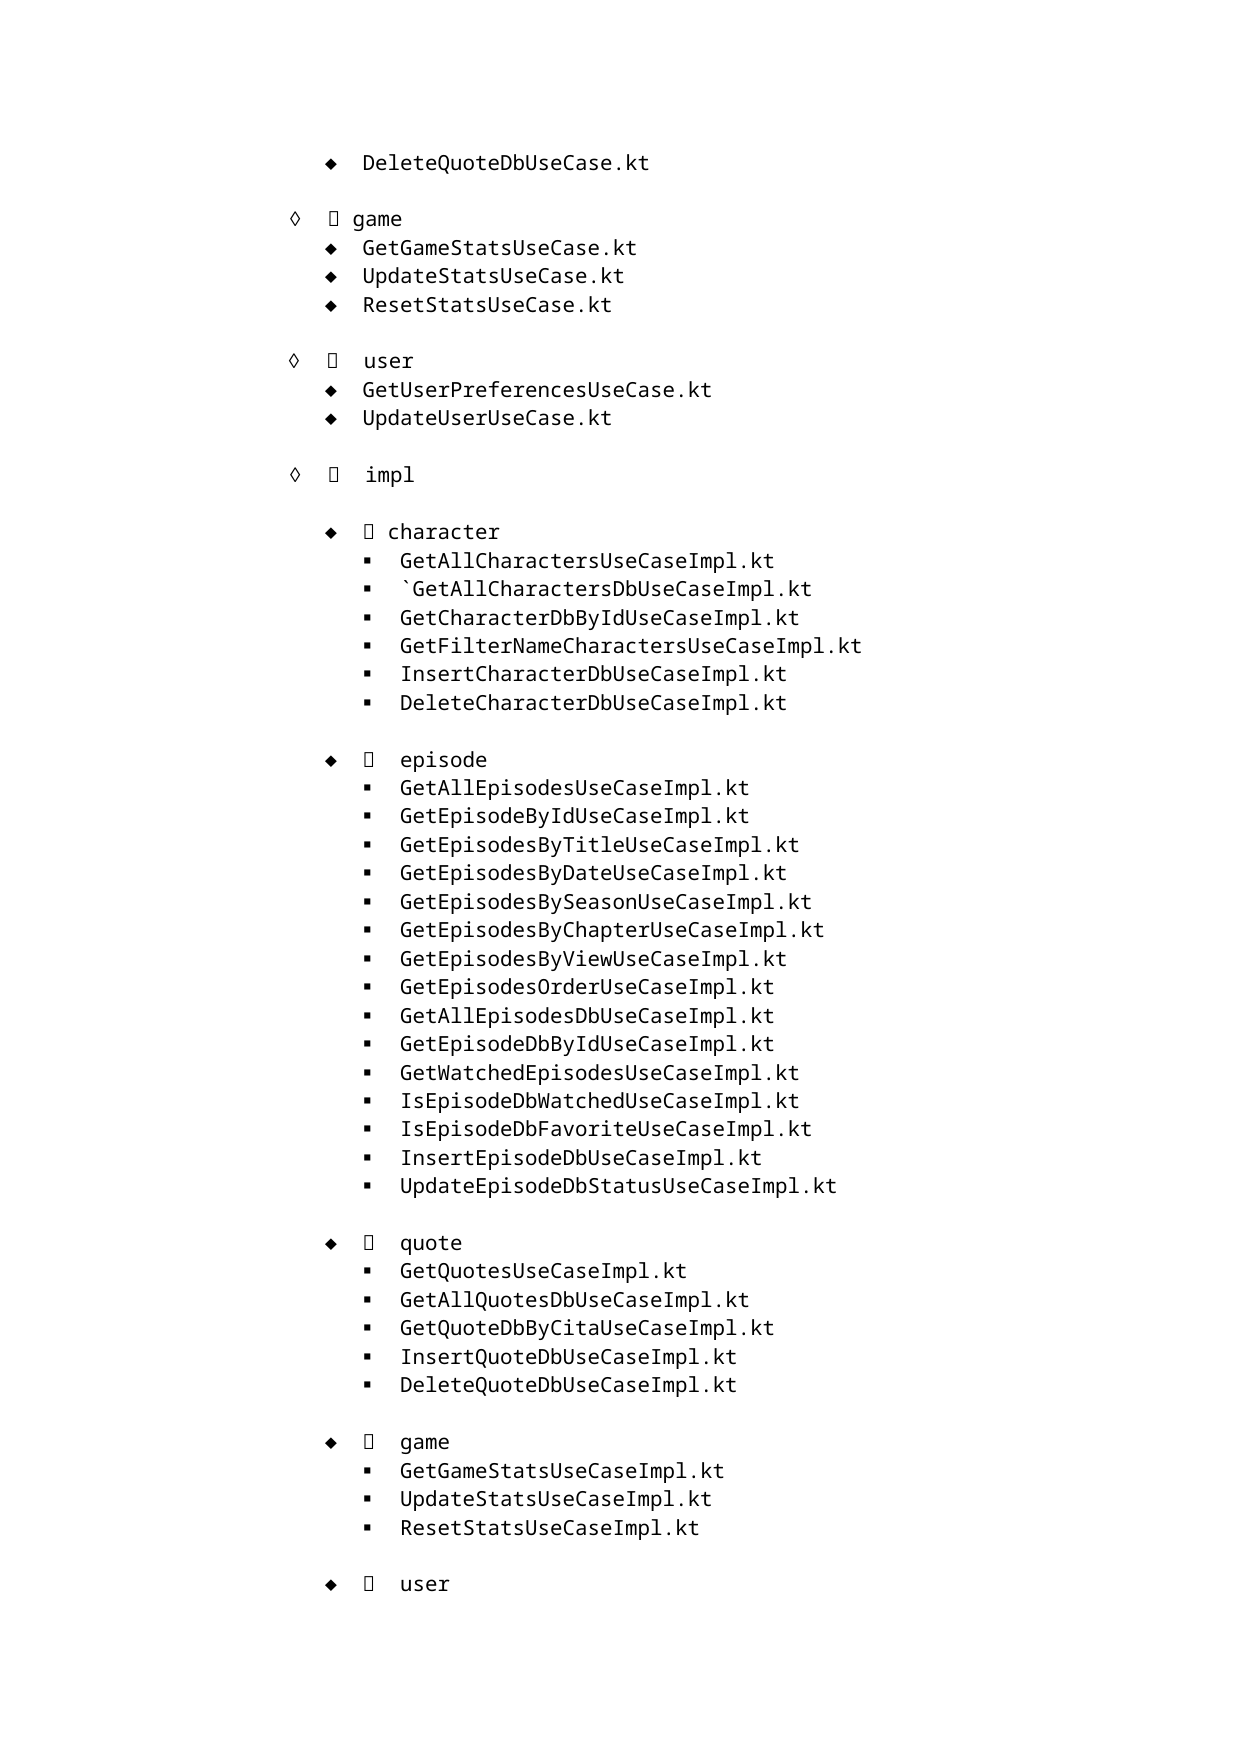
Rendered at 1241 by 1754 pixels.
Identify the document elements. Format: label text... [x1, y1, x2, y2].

list GetEpisodesByDateUseCaseImpl.kt [362, 858, 1063, 887]
list IsEpisodeDbWatchedUseCaseImpl.kt [362, 1086, 1063, 1114]
list GetEpisodesByChapterUseCaseImpl.kt [362, 915, 1063, 944]
list GetEpisodeDbByIdUseCaseImpl.kt [362, 1029, 1063, 1058]
list DeleteQuoteDbUseCase.kt [325, 148, 1063, 176]
list ResetStatsUseCase.kt [325, 290, 1063, 318]
list InsertQuoteDbUseCaseImpl.kt [362, 1342, 1063, 1370]
list GetEpisodeByIdUseCaseImpl.kt [362, 802, 1063, 830]
list game [325, 1427, 1063, 1456]
list GetEpisodesByViewUseCaseImpl.kt [362, 944, 1063, 972]
list UpdateUserUseCase.kt [325, 403, 1063, 432]
list GetAllEpisodesDbUseCaseImpl.kt [362, 1001, 1063, 1029]
list quote [325, 1228, 1063, 1257]
list impl [290, 460, 1063, 489]
list GetEpisodesOrderUseCaseImpl.kt [362, 972, 1063, 1001]
list GetEpisodesBySeasonUseCaseImpl.kt [362, 887, 1063, 915]
list DeleteCharacterDbUseCaseImpl.kt [362, 688, 1063, 716]
list InsertEpisodeDbUseCaseImpl.kt [362, 1143, 1063, 1171]
list GetEpisodesByTitleUseCaseImpl.kt [362, 830, 1063, 858]
list InsertCharacterDbUseCaseImpl.kt [362, 659, 1063, 688]
list UpdateEpisodeDbStatusUseCaseImpl.kt [362, 1171, 1063, 1200]
list UpdateStatsUseCaseImpl.kt [362, 1484, 1063, 1513]
list GetGameStatsUseCase.kt [325, 233, 1063, 261]
list user [288, 347, 1063, 375]
list DeleteQuoteDbUseCaseImpl.kt [362, 1370, 1063, 1399]
list GetAllQuotesDbUseCaseImpl.kt [362, 1285, 1063, 1313]
list game [290, 204, 1063, 233]
list GetAllEpisodesUseCaseImpl.kt [362, 773, 1063, 802]
list GetQuoteDbByCitaUseCaseImpl.kt [362, 1313, 1063, 1342]
list ResetStatsUseCaseImpl.kt [362, 1513, 1063, 1541]
list GetQuotesUseCaseImpl.kt [362, 1257, 1063, 1285]
list GetWatchedEpisodesUseCaseImpl.kt [362, 1058, 1063, 1086]
list GetFilterNameCharactersUseCaseImpl.kt [362, 631, 1063, 659]
list GetGameStatsUseCaseImpl.kt [362, 1456, 1063, 1484]
list GetAllCharactersUseCaseImpl.kt [362, 546, 1063, 574]
list `GetAllCharactersDbUseCaseImpl.kt [362, 574, 1063, 603]
list character [325, 517, 1063, 546]
list IsEpisodeDbFavoriteUseCaseImpl.kt [362, 1114, 1063, 1143]
list GetCharacterDbByIdUseCaseImpl.kt [362, 603, 1063, 631]
list GetUserPreferencesUseCase.kt [325, 375, 1063, 403]
list user [325, 1569, 1063, 1598]
list UpdateStatsUseCase.kt [325, 261, 1063, 290]
list episode [325, 745, 1063, 773]
